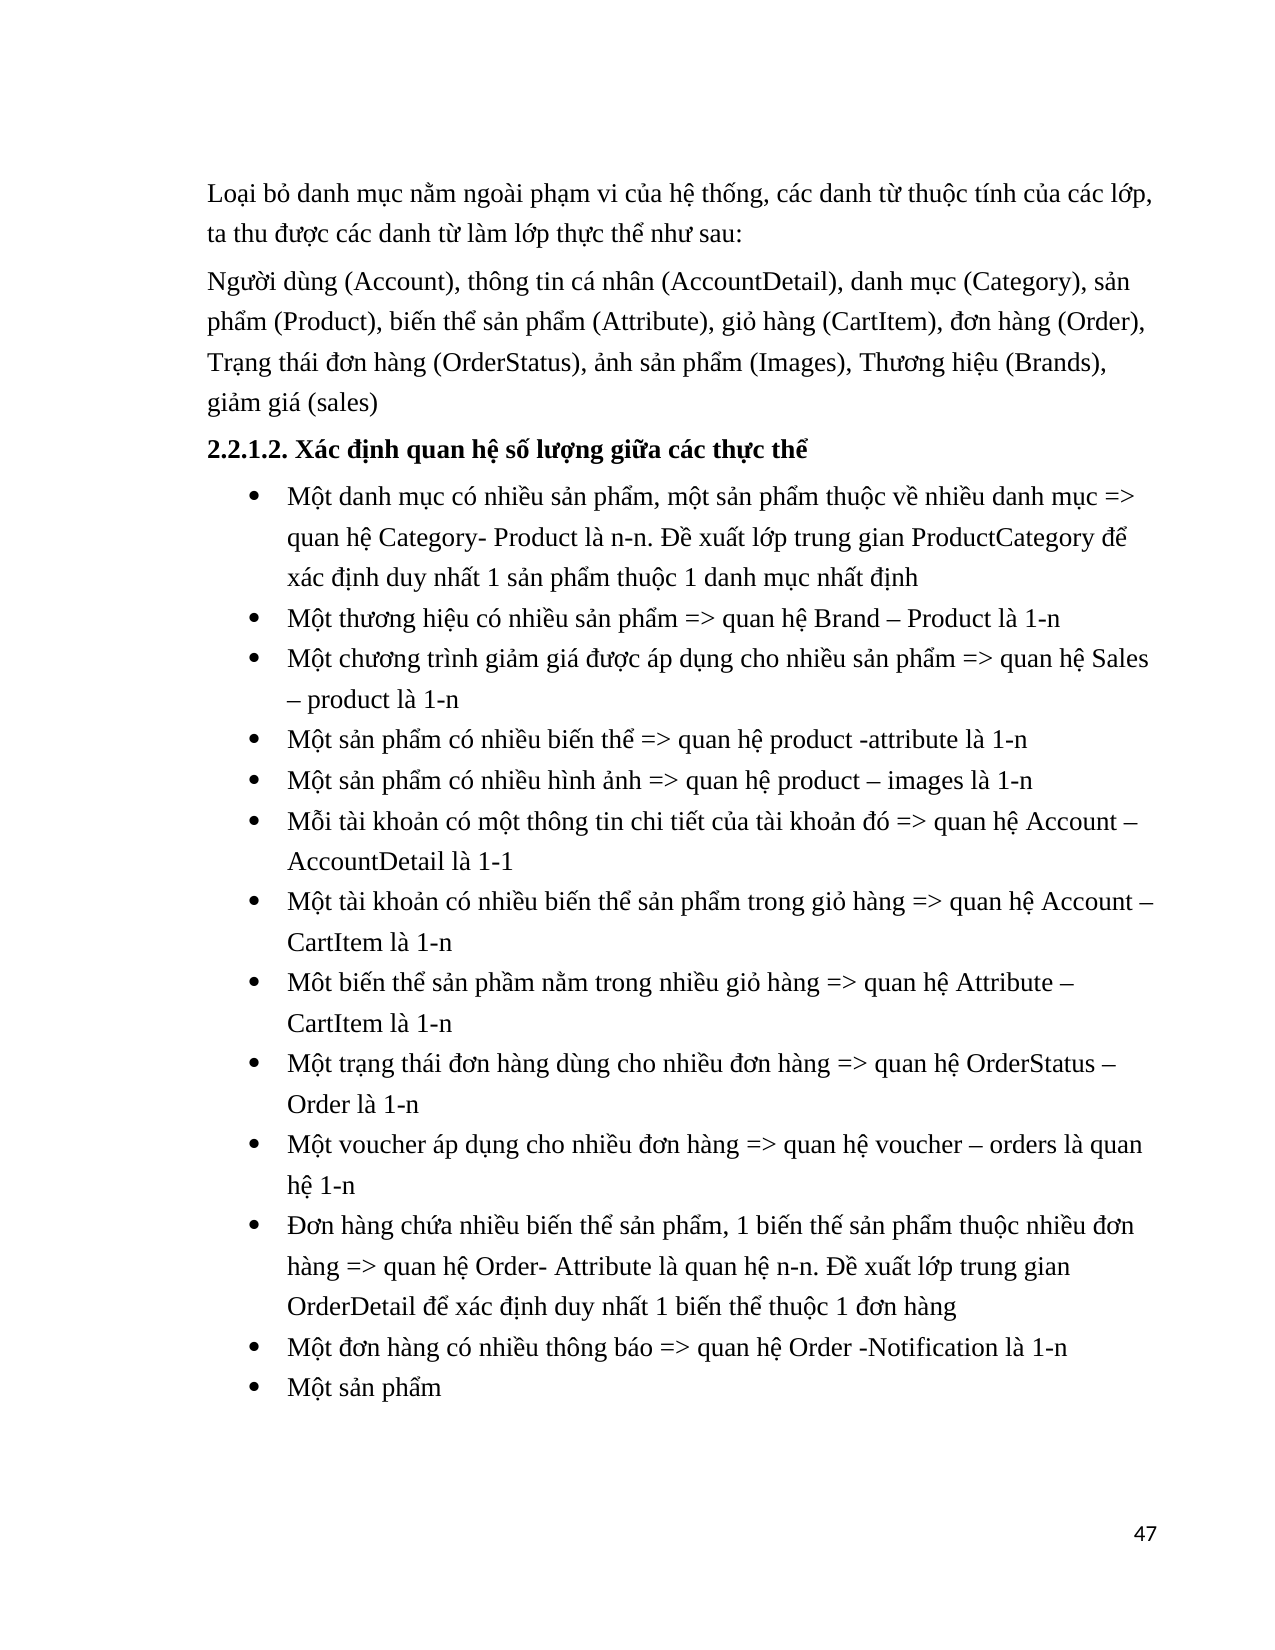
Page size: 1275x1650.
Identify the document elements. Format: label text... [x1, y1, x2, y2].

list Một thương hiệu có nhiều sản phẩm => quan hệ Brand – Product là 1-n [249, 602, 1154, 633]
list Một voucher áp dụng cho nhiều đơn hàng => quan hệ voucher – orders là quan hệ 1-n [249, 1128, 1154, 1200]
list Môt biến thể sản phầm nằm trong nhiều giỏ hàng => quan hệ Attribute – CartItem là 1-n [249, 966, 1154, 1038]
list Một đơn hàng có nhiều thông báo => quan hệ Order -Notification là 1-n [249, 1331, 1154, 1362]
list Một danh mục có nhiều sản phẩm, một sản phẩm thuộc về nhiều danh mục => quan hệ Category- Product là n-n. Đề xuất lớp trung gian ProductCategory để xác định duy nhất 1 sản phẩm thuộc 1 danh mục nhất định [249, 480, 1154, 592]
list Một sản phẩm có nhiều hình ảnh => quan hệ product – images là 1-n [249, 764, 1154, 795]
list Một tài khoản có nhiều biến thể sản phẩm trong giỏ hàng => quan hệ Account – CartItem là 1-n [249, 886, 1154, 957]
list Đơn hàng chứa nhiều biến thể sản phẩm, 1 biến thế sản phẩm thuộc nhiều đơn hàng => quan hệ Order- Attribute là quan hệ n-n. Đề xuất lớp trung gian OrderDetail để xác định duy nhất 1 biến thể thuộc 1 đơn hàng [249, 1209, 1154, 1321]
list Một sản phẩm [249, 1371, 1154, 1402]
text Người dùng (Account), thông tin cá nhân (AccountDetail), danh mục (Category), sản phẩm (Product), biến thể sản phẩm (Attribute), giỏ hàng (CartItem), đơn hàng (Order), Trạng thái đơn hàng (OrderStatus), ảnh sản phẩm (Images), Thương hiệu (Brands), giảm giá (sales) [207, 265, 1154, 417]
list Mỗi tài khoản có một thông tin chi tiết của tài khoản đó => quan hệ Account – AccountDetail là 1-1 [249, 804, 1154, 876]
list Một trạng thái đơn hàng dùng cho nhiều đơn hàng => quan hệ OrderStatus – Order là 1-n [249, 1047, 1154, 1119]
list Một sản phẩm có nhiều biến thể => quan hệ product -attribute là 1-n [249, 723, 1154, 754]
text 2.2.1.2. Xác định quan hệ số lượng giữa các thực thể [207, 433, 1154, 464]
list Một chương trình giảm giá được áp dụng cho nhiều sản phẩm => quan hệ Sales – product là 1-n [249, 642, 1154, 714]
text Loại bỏ danh mục nằm ngoài phạm vi của hệ thống, các danh từ thuộc tính của các lớp, ta thu được các danh từ làm lớp thực thể như sau: [207, 177, 1154, 249]
